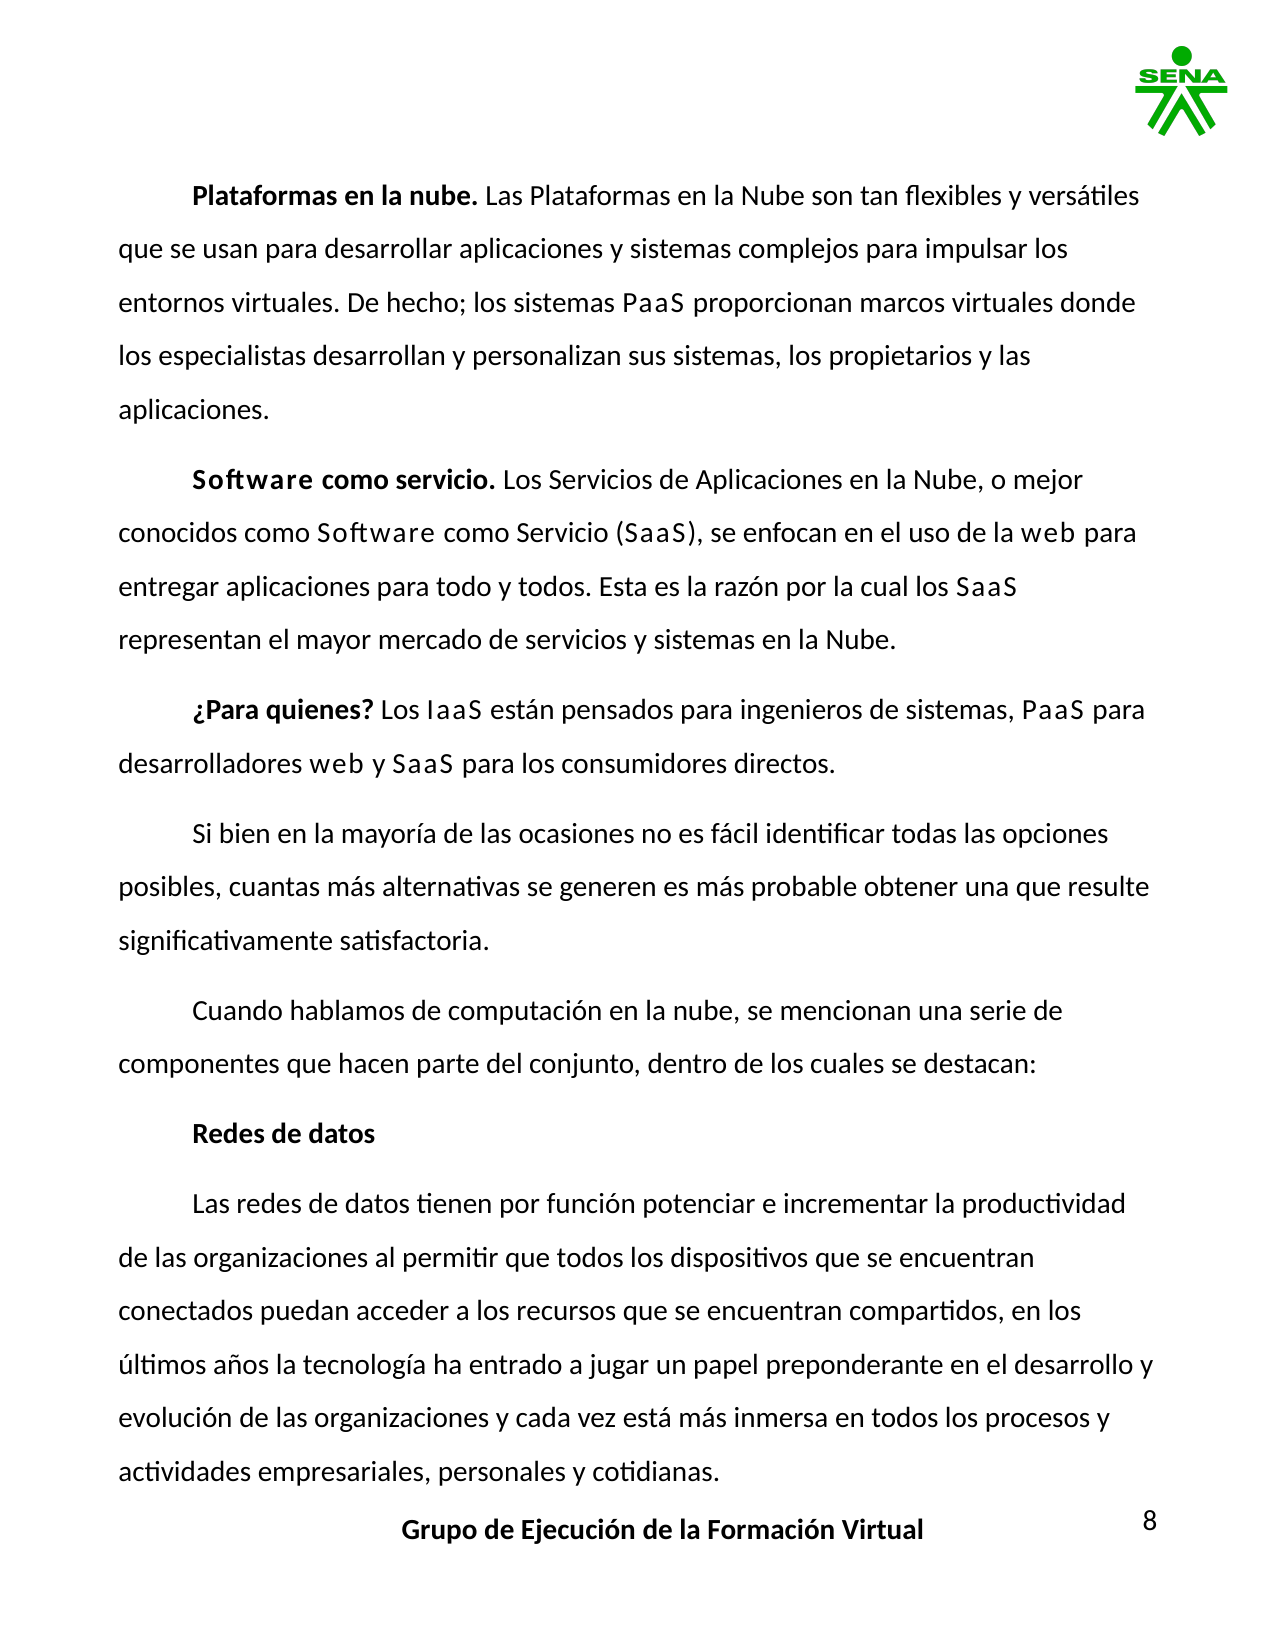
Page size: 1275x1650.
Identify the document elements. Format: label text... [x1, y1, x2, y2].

text Si bien en la mayoría de las ocasiones no es fácil identificar todas las opciones posibles, cuantas más alternativas se generen es más probable obtener una que resulte significativamente satisfactoria. [118, 815, 1157, 957]
text Las redes de datos tienen por función potenciar e incrementar la productividad de las organizaciones al permitir que todos los dispositivos que se encuentran conectados puedan acceder a los recursos que se encuentran compartidos, en los últimos años la tecnología ha entrado a jugar un papel preponderante en el desarrollo y evolución de las organizaciones y cada vez está más inmersa en todos los procesos y actividades empresariales, personales y cotidianas. [118, 1186, 1157, 1488]
text ¿Para quienes? Los IaaS están pensados para ingenieros de sistemas, PaaS para desarrolladores web y SaaS para los consumidores directos. [118, 691, 1157, 781]
text Cuando hablamos de computación en la nube, se mencionan una serie de componentes que hacen parte del conjunto, dentro de los cuales se destacan: [118, 992, 1157, 1081]
text Plataformas en la nube. Las Plataformas en la Nube son tan flexibles y versátiles que se usan para desarrollar aplicaciones y sistemas complejos para impulsar los entornos virtuales. De hecho; los sistemas PaaS proporcionan marcos virtuales donde los especialistas desarrollan y personalizan sus sistemas, los propietarios y las aplicaciones. [118, 177, 1157, 427]
text Software como servicio. Los Servicios de Aplicaciones en la Nube, o mejor conocidos como Software como Servicio (SaaS), se enfocan en el uso de la web para entregar aplicaciones para todo y todos. Esta es la razón por la cual los SaaS representan el mayor mercado de servicios y sistemas en la Nube. [118, 461, 1157, 657]
picture [1135, 46, 1228, 136]
text Redes de datos [118, 1116, 1157, 1151]
